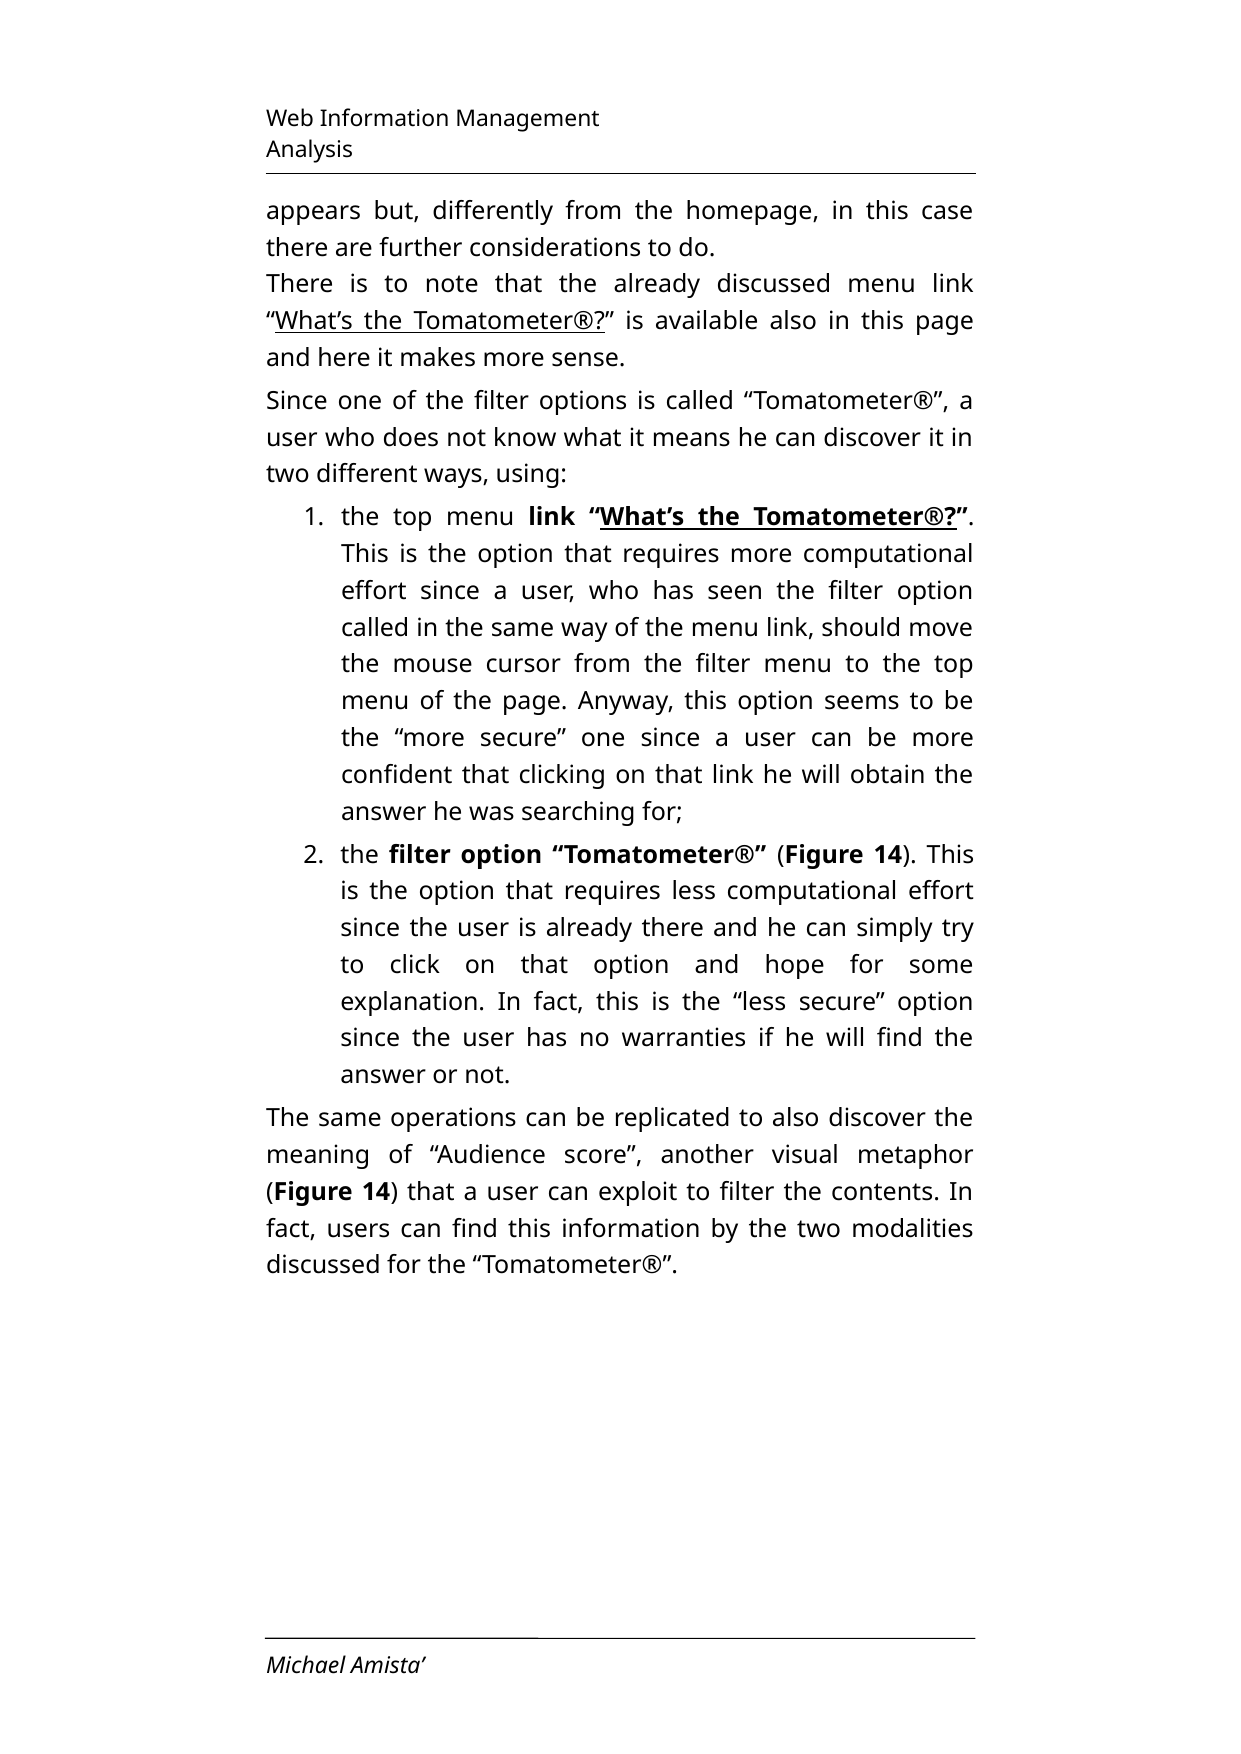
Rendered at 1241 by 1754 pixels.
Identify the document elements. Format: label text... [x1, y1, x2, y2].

text Since one of the filter options is called “Tomatometer®”, a user who does not know what it means he can discover it in two different ways, using: [266, 382, 974, 490]
list the top menu link “What’s the Tomatometer®?”. This is the option that requires more computational effort since a user, who has seen the filter option called in the same way of the menu link, should move the mouse cursor from the filter menu to the top menu of the page. Anyway, this option seems to be the “more secure” one since a user can be more confident that clicking on that link he will obtain the answer he was searching for; [303, 499, 974, 827]
text There is to note that the already discussed menu link “What’s the Tomatometer®?” is available also in this page and here it makes more sense. [266, 266, 974, 373]
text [266, 192, 974, 263]
list the filter option “Tomatometer®” (Figure 14). This is the option that requires less computational effort since the user is already there and he can simply try to click on that option and hope for some explanation. In fact, this is the “less secure” option since the user has no warranties if he will find the answer or not. [303, 836, 974, 1091]
text The same operations can be replicated to also discover the meaning of “Audience score”, another visual metaphor (Figure 14) that a user can exploit to filter the contents. In fact, users can find this information by the two modalities discussed for the “Tomatometer®”. [266, 1100, 974, 1281]
